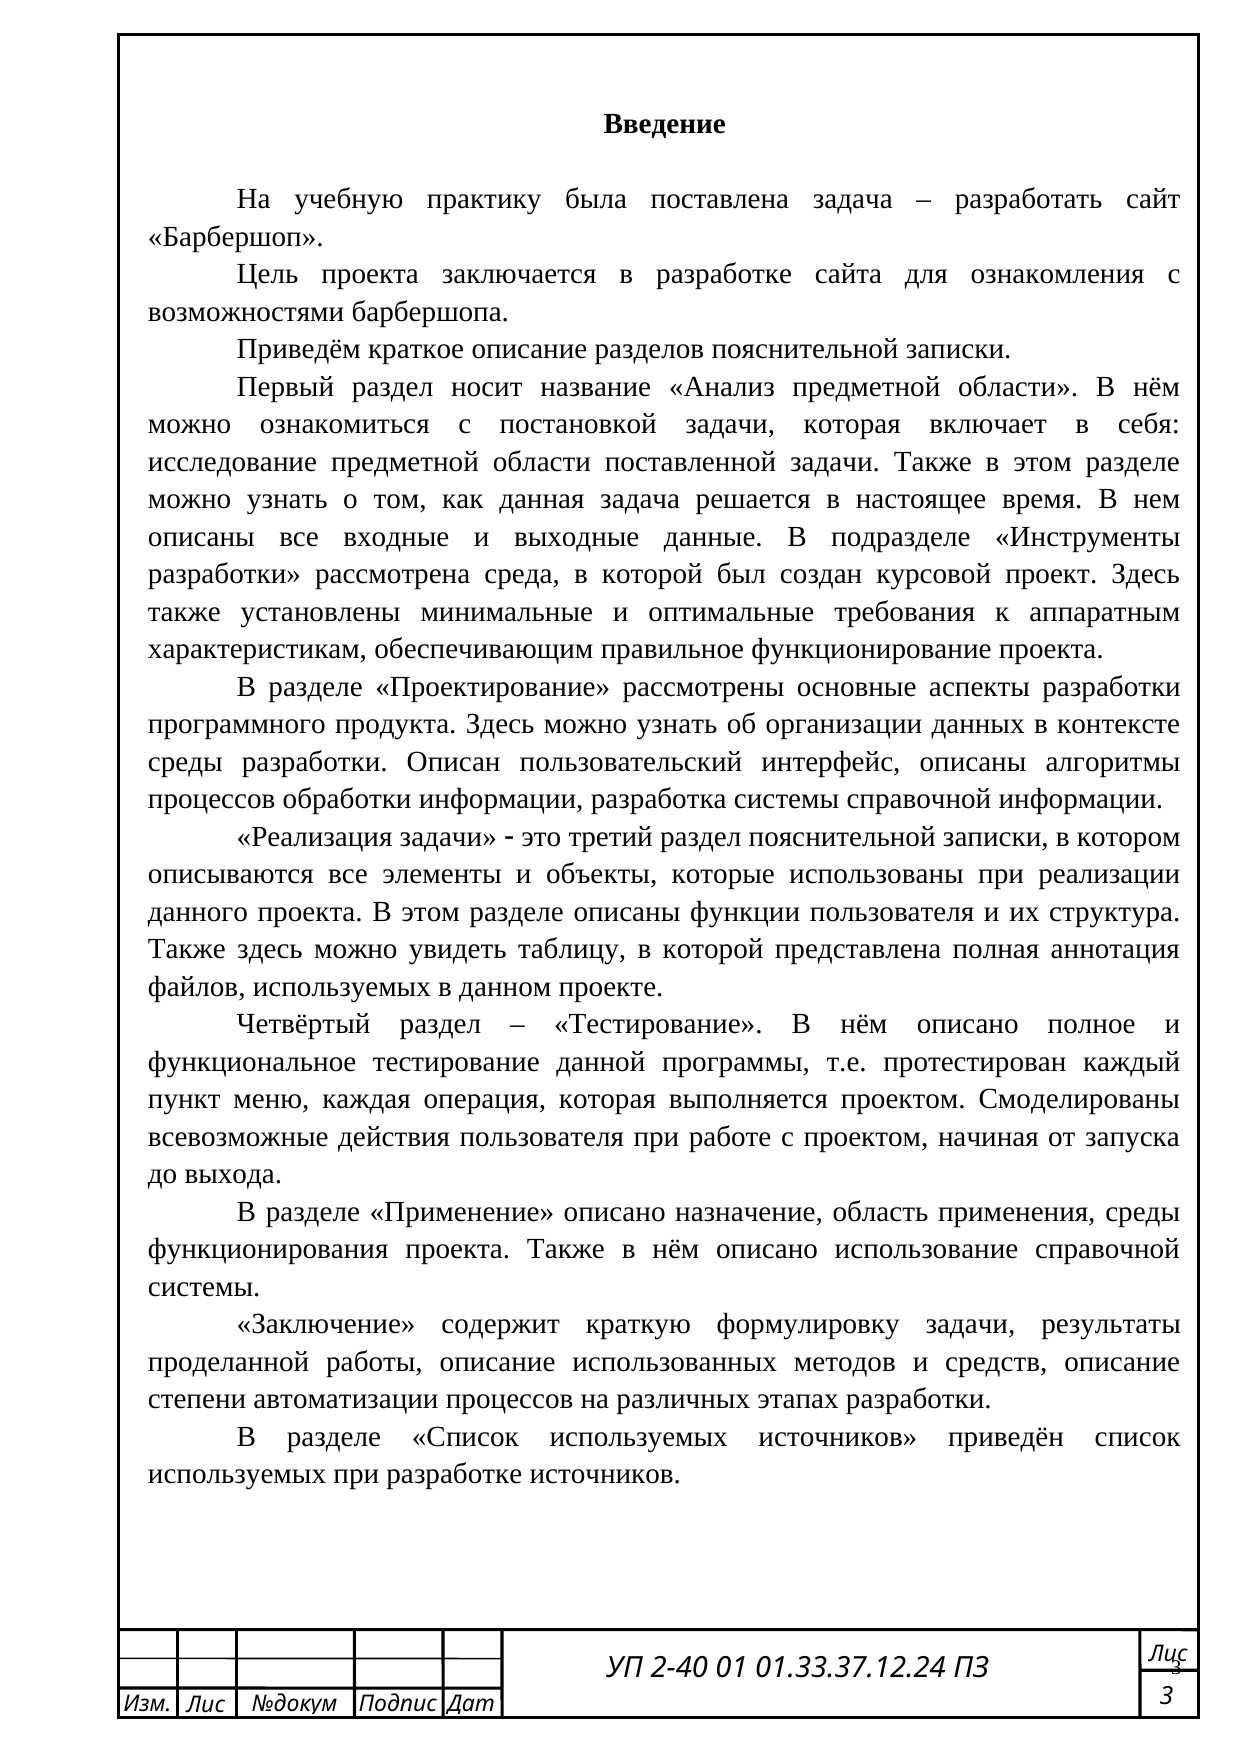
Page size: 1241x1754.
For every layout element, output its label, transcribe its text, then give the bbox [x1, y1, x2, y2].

text «Заключение» содержит краткую формулировку задачи, результаты проделанной работы, описание использованных методов и средств, описание степени автоматизации процессов на различных этапах разработки. [148, 1303, 1181, 1416]
text Цель проекта заключается в разработке сайта для ознакомления с возможностями барбершопа. [148, 253, 1181, 328]
text На учебную практику была поставлена задача – разработать сайт «Барбершоп». [148, 178, 1181, 253]
text Введение [148, 103, 1181, 141]
text Первый раздел носит название «Анализ предметной области». В нём можно ознакомиться с постановкой задачи, которая включает в себя: исследование предметной области поставленной задачи. Также в этом разделе можно узнать о том, как данная задача решается в настоящее время. В нем описаны все входные и выходные данные. В подразделе «Инструменты разработки» рассмотрена среда, в которой был создан курсовой проект. Здесь также установлены минимальные и оптимальные требования к аппаратным характеристикам, обеспечивающим правильное функционирование проекта. [148, 366, 1181, 666]
text «Реализация задачи» это третий раздел пояснительной записки, в котором описываются все элементы и объекты, которые использованы при реализации данного проекта. В этом разделе описаны функции пользователя и их структура. Также здесь можно увидеть таблицу, в которой представлена полная аннотация файлов, используемых в данном проекте. [148, 816, 1181, 1003]
text В разделе «Проектирование» рассмотрены основные аспекты разработки программного продукта. Здесь можно узнать об организации данных в контексте среды разработки. Описан пользовательский интерфейс, описаны алгоритмы процессов обработки информации, разработка системы справочной информации. [148, 666, 1181, 816]
text В разделе «Применение» описано назначение, область применения, среды функционирования проекта. Также в нём описано использование справочной системы. [148, 1191, 1181, 1303]
text Приведём краткое описание разделов пояснительной записки. [148, 328, 1181, 366]
text Четвёртый раздел – «Тестирование». В нём описано полное и функциональное тестирование данной программы, т.е. протестирован каждый пункт меню, каждая операция, которая выполняется проектом. Смоделированы всевозможные действия пользователя при работе с проектом, начиная от запуска до выхода. [148, 1003, 1181, 1191]
text В разделе «Список используемых источников» приведён список используемых при разработке источников. [148, 1416, 1181, 1491]
